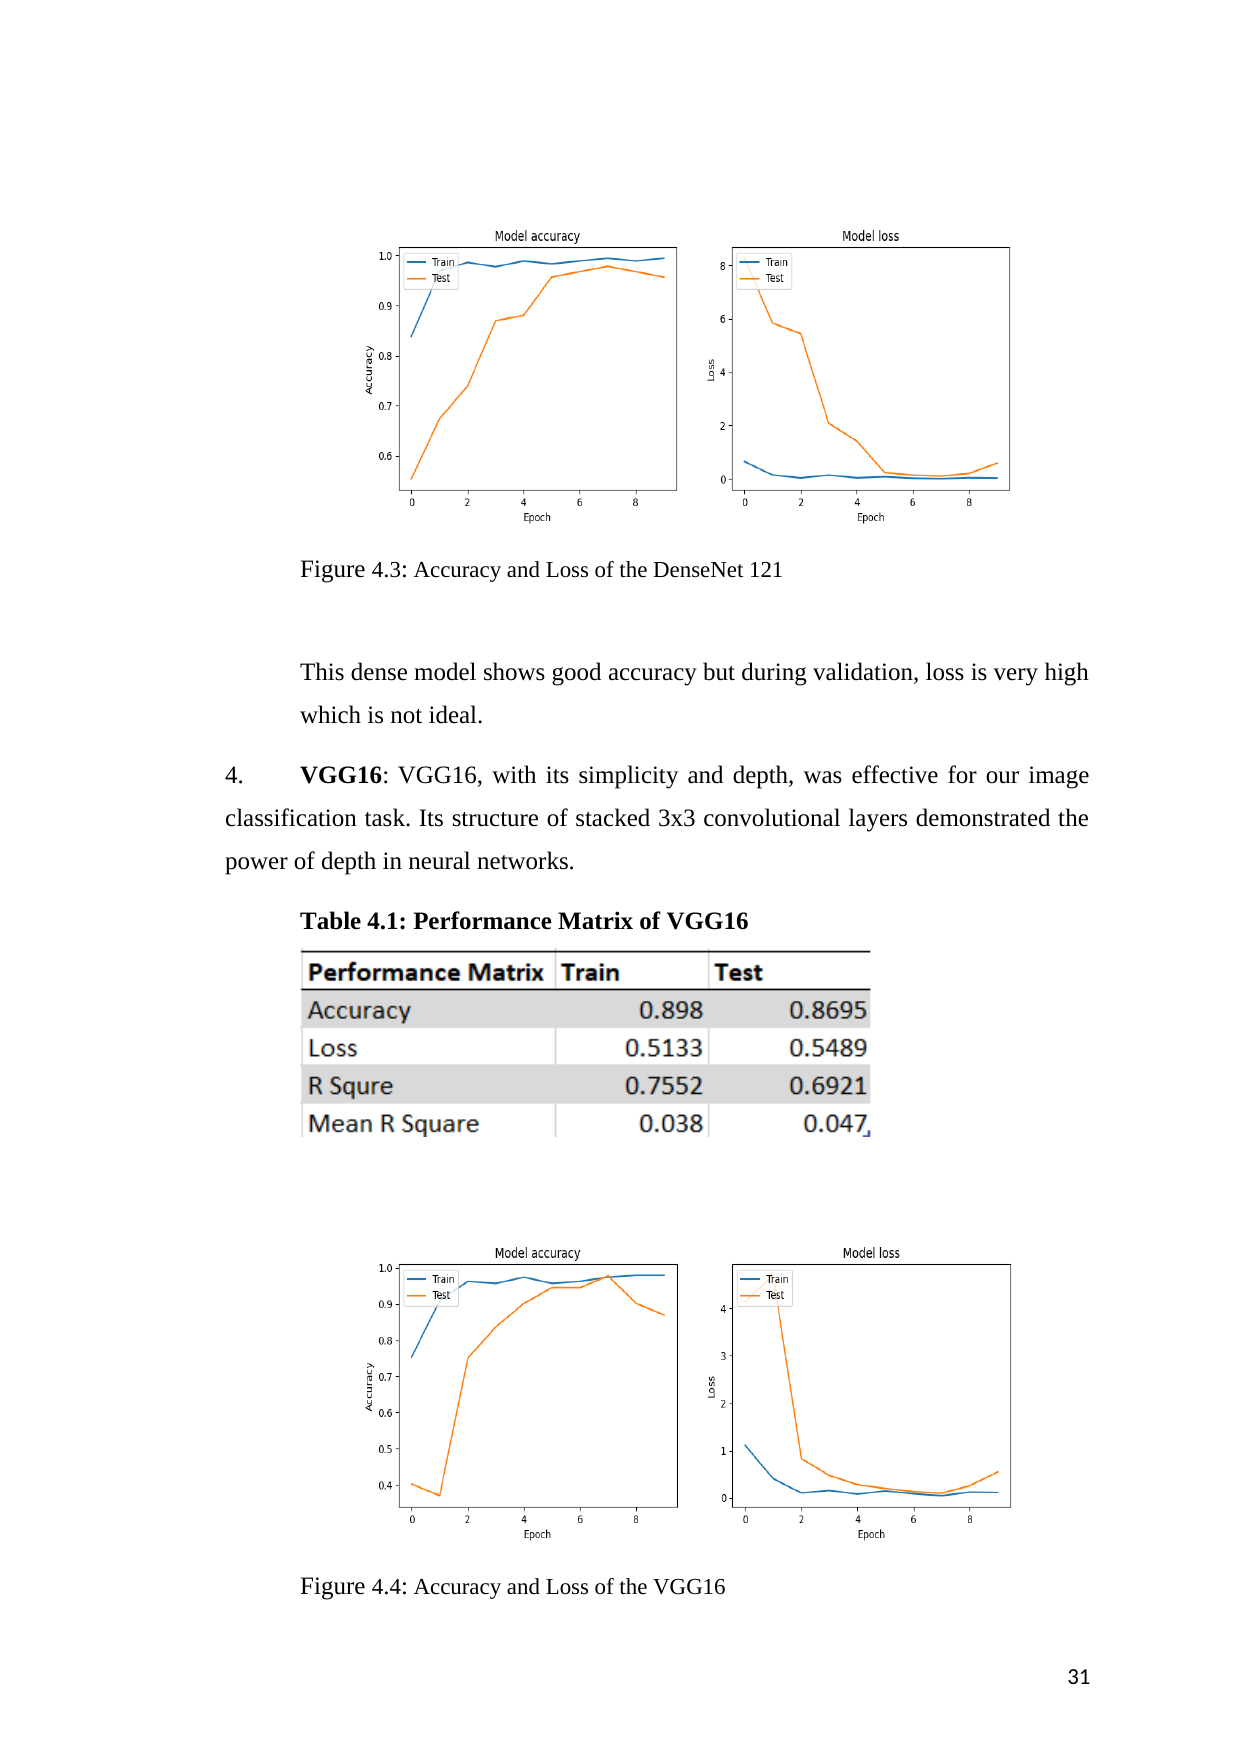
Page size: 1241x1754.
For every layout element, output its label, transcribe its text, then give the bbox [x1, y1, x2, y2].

picture [300, 1226, 1089, 1541]
list Figure 4.3: Accuracy and Loss of the DenseNet 121 [225, 554, 1090, 583]
list Table 4.1: Performance Matrix of VGG16 [260, 906, 1090, 934]
list VGG16: VGG16, with its simplicity and depth, was effective for our image classification task. Its structure of stacked 3x3 convolutional layers demonstrated the power of depth in neural networks. [225, 760, 1090, 875]
picture [300, 209, 1088, 524]
list Figure 4.4: Accuracy and Loss of the VGG16 [225, 1571, 1090, 1599]
text This dense model shows good accuracy but during validation, loss is very high which is not ideal. [300, 657, 1090, 729]
picture [300, 948, 871, 1137]
